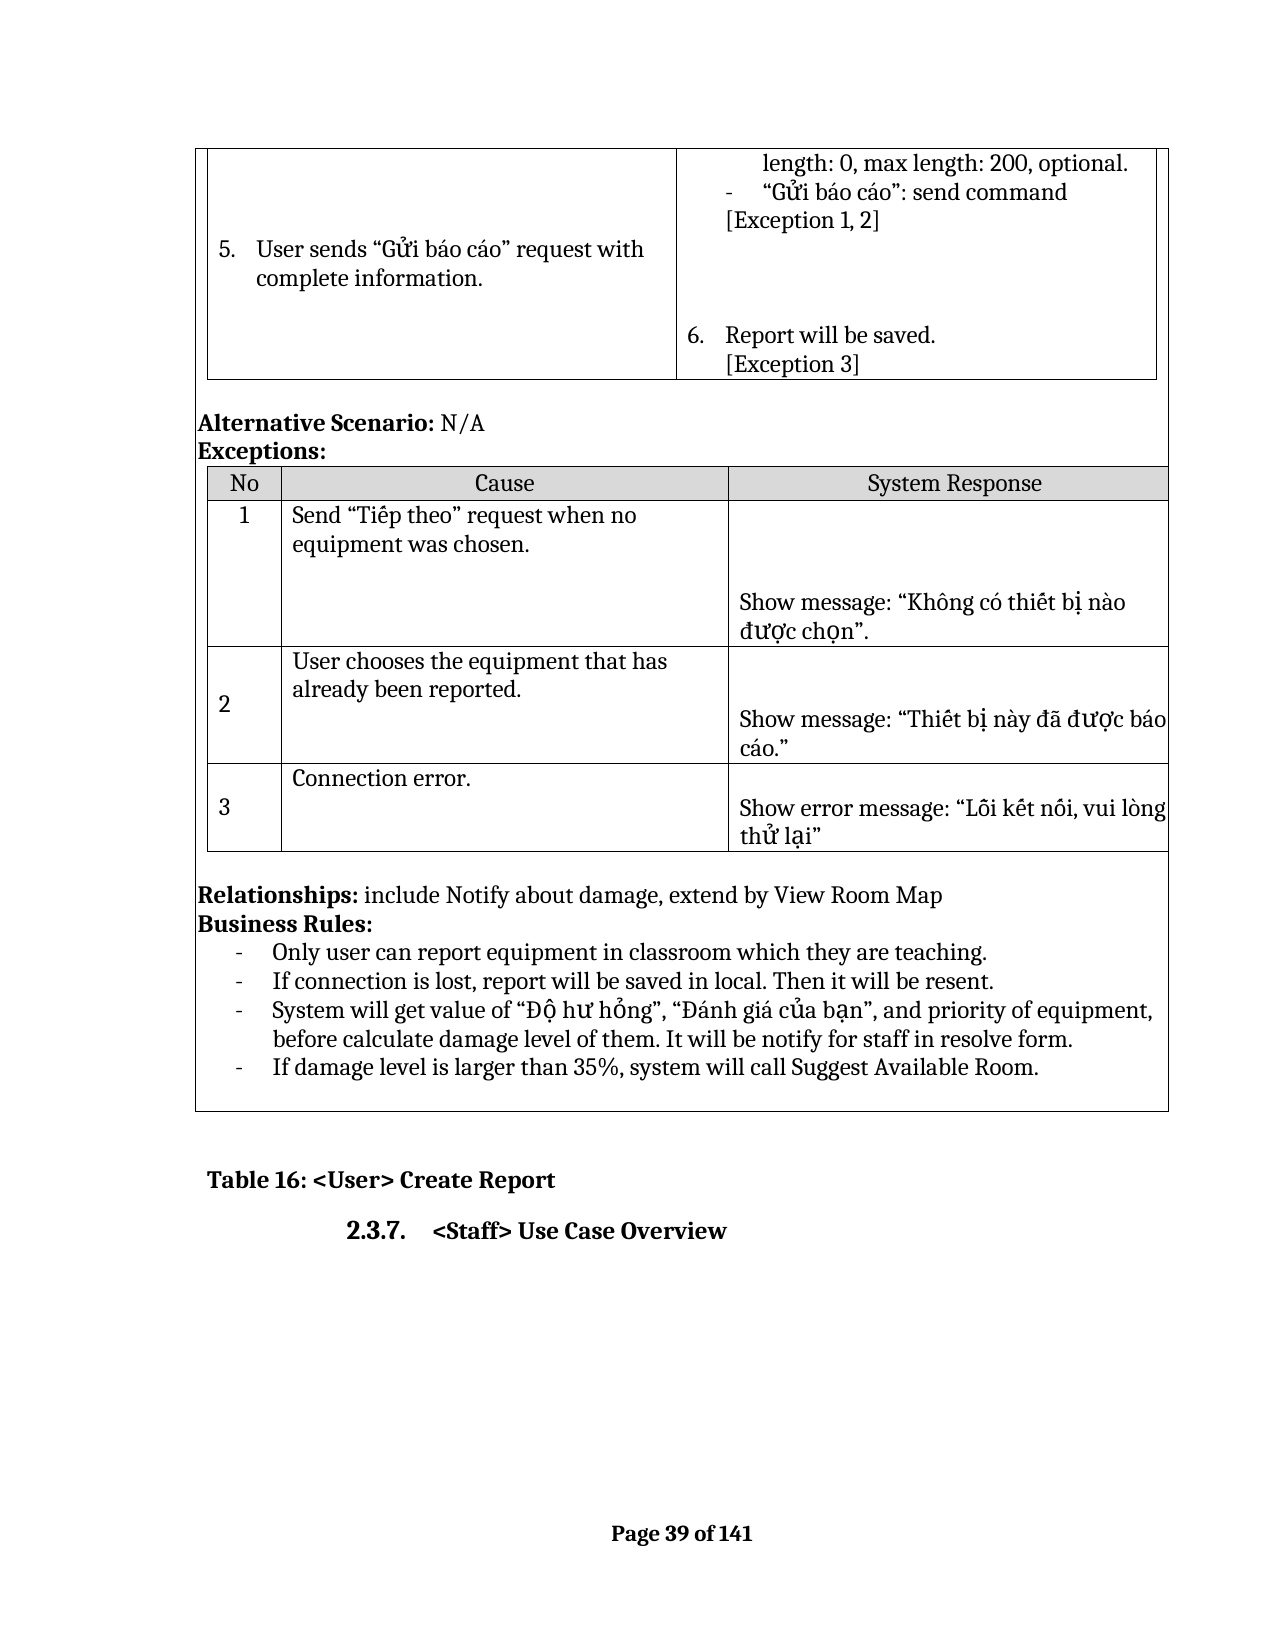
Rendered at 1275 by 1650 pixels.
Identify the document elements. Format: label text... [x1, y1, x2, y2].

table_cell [196, 149, 1168, 1111]
list <Staff> Use Case Overview [346, 1215, 1157, 1246]
